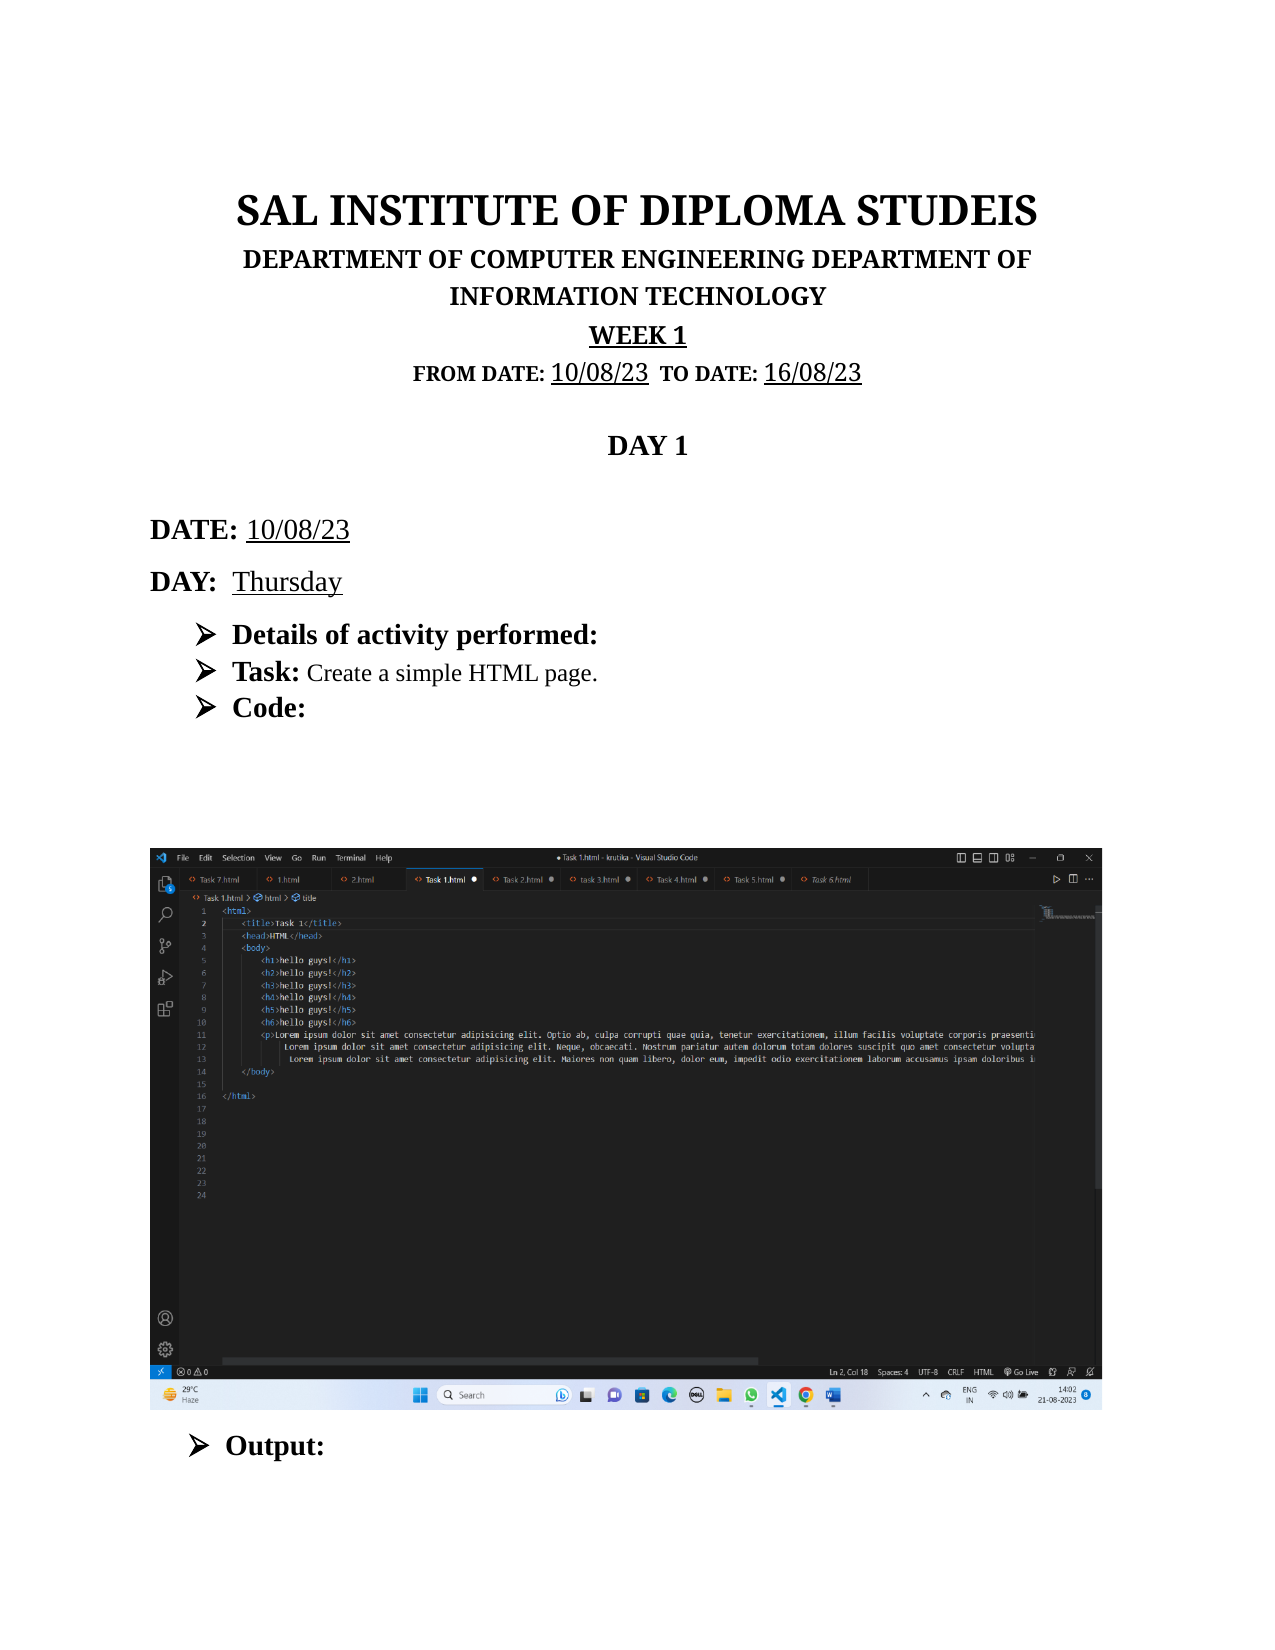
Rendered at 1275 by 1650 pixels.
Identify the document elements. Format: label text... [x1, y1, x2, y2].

text DATE: 10/08/23 [150, 512, 1102, 545]
picture [150, 848, 1103, 1410]
list Task: Create a simple HTML page. [194, 654, 1102, 687]
text WEEK 1 [173, 318, 1102, 352]
text DAY: Thursday [150, 564, 1102, 598]
list Output: [187, 1428, 1102, 1462]
subtitle DEPARTMENT OF COMPUTER ENGINEERING DEPARTMENT OF INFORMATION TECHNOLOGY [173, 242, 1102, 313]
subtitle SAL INSTITUTE OF DIPLOMA STUDEIS [173, 181, 1102, 238]
list Details of activity performed: [194, 617, 1102, 651]
subtitle FROM DATE: 10/08/23 TO DATE: 16/08/23 [172, 354, 1102, 388]
list Code: [194, 690, 1102, 723]
subtitle DAY 1 [173, 428, 1102, 461]
